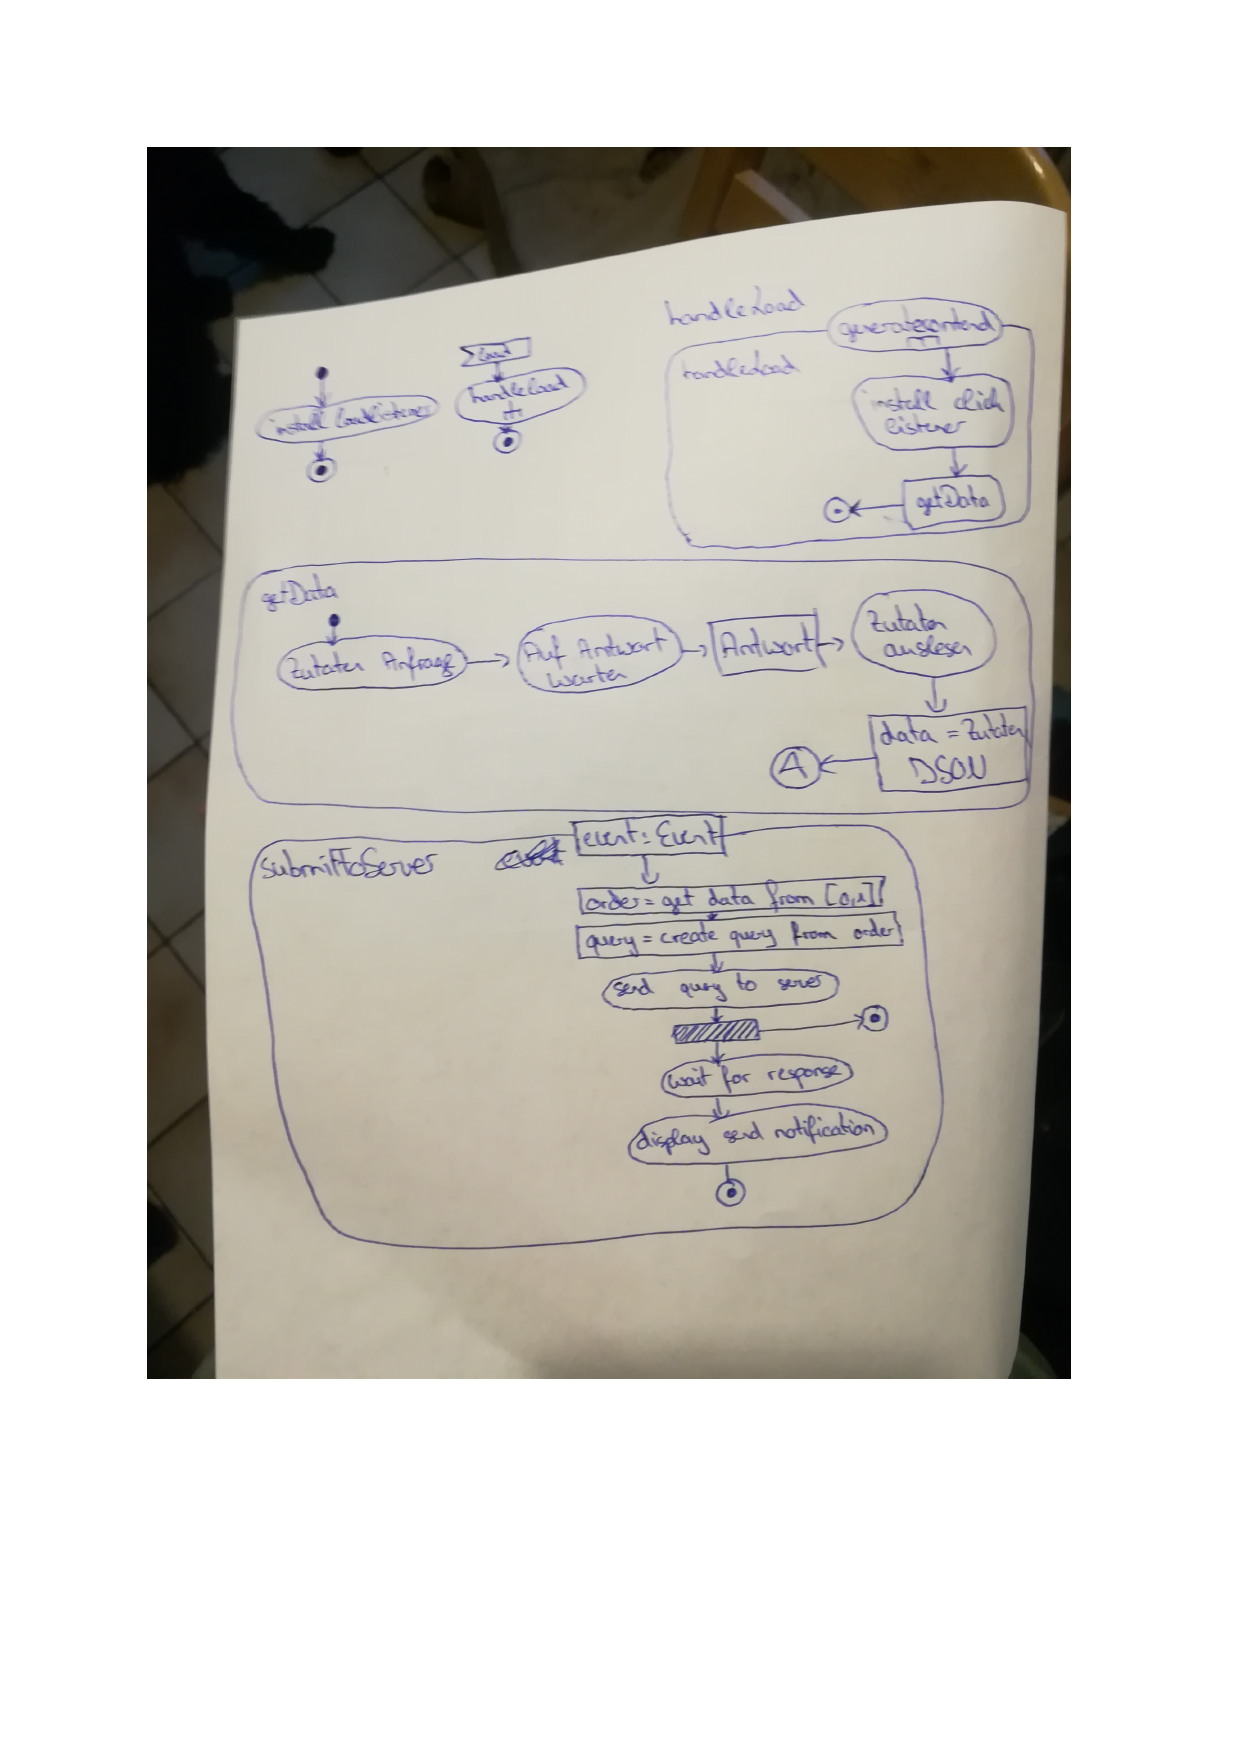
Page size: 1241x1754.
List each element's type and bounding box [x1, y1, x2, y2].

picture [147, 147, 1071, 1379]
